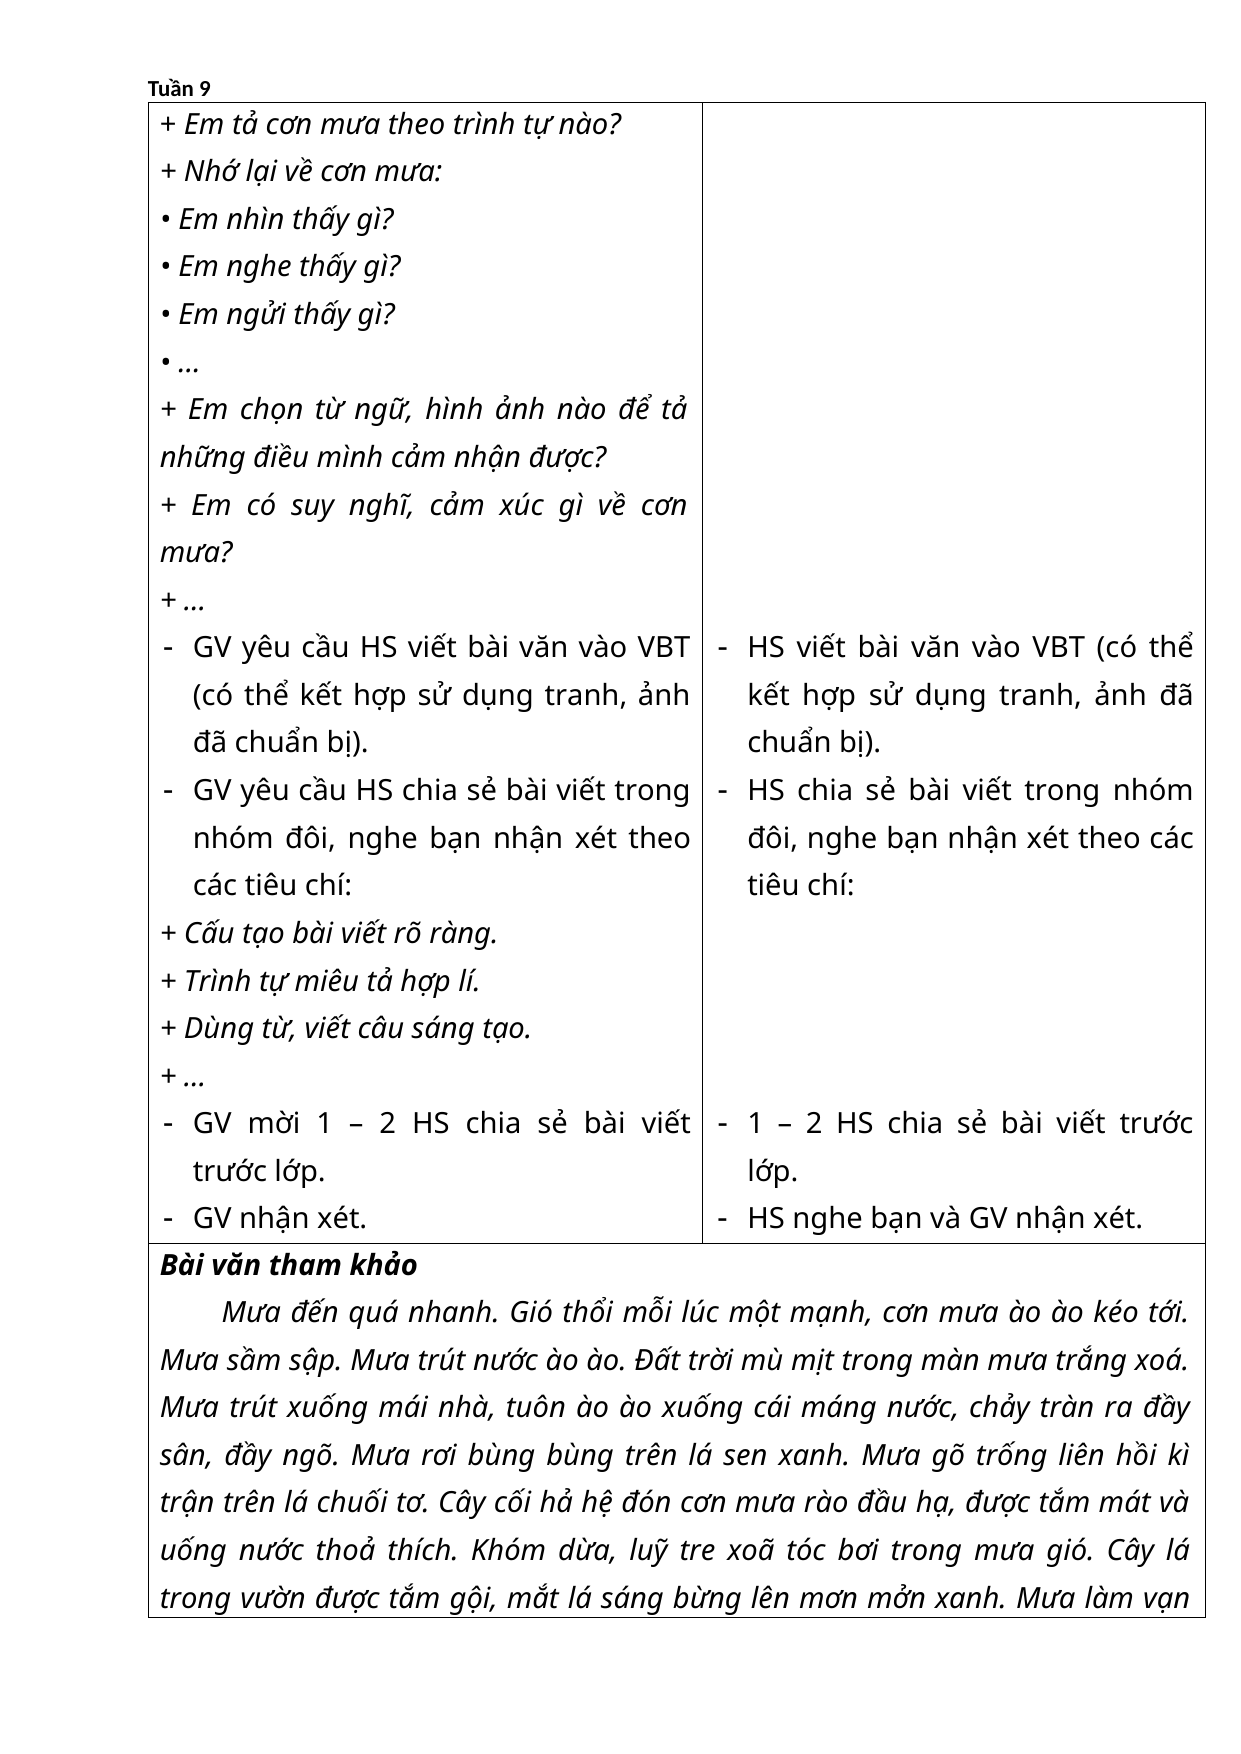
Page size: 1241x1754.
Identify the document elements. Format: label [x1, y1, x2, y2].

table_cell [703, 103, 1205, 1243]
table_cell [149, 103, 702, 1243]
table_cell [149, 1244, 1205, 1617]
